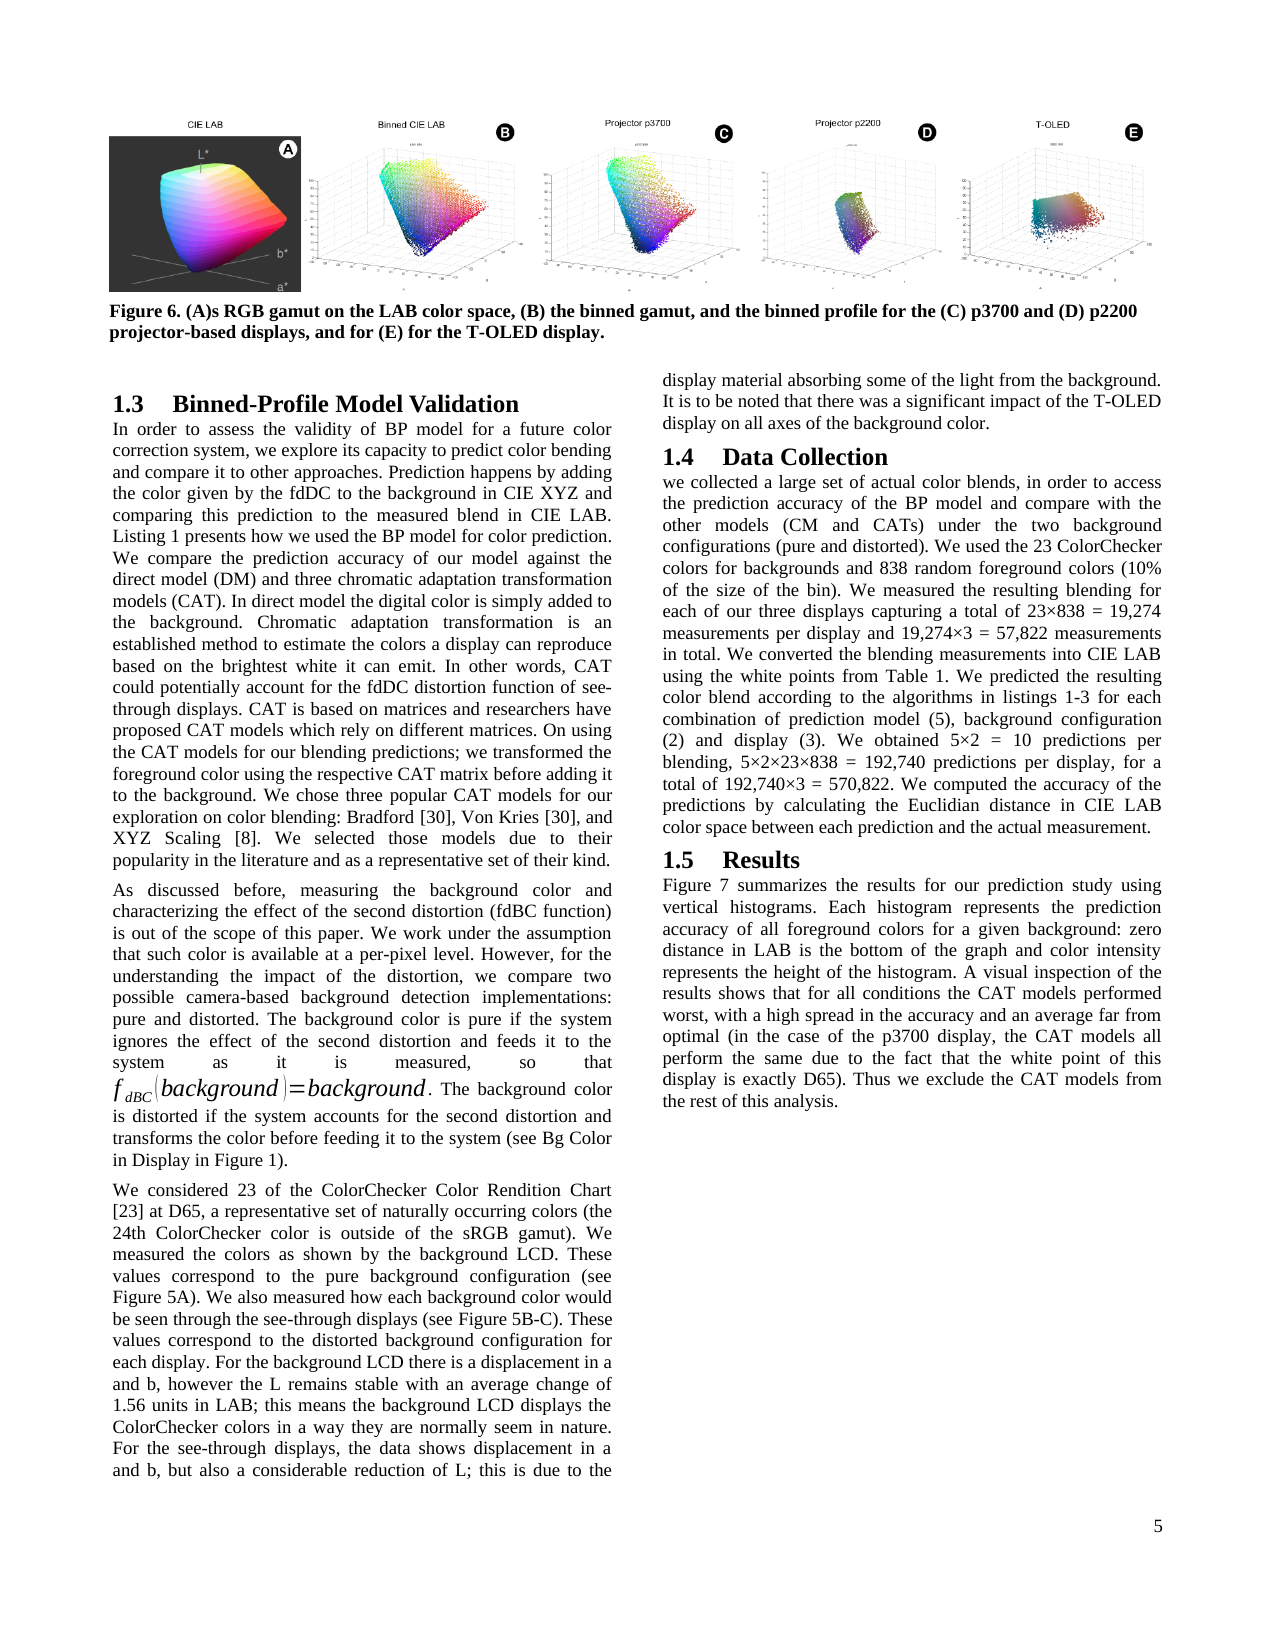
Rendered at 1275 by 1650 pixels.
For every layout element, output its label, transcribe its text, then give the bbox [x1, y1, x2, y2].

picture [109, 120, 1164, 292]
subtitle Data Collection [662, 442, 1162, 471]
text As discussed before, measuring the background color and characterizing the effect of the second distortion (fdBC function) is out of the scope of this paper. We work under the assumption that such color is available at a per-pixel level. However, for the understanding the impact of the distortion, we compare two possible camera-based background detection implementations: pure and distorted. The background color is pure if the system ignores the effect of the second distortion and feeds it to the system as it is measured, so that . The background color is distorted if the system accounts for the second distortion and transforms the color before feeding it to the system (see Bg Color in Display in Figure 1). [112, 878, 613, 1170]
text Figure 7 summarizes the results for our prediction study using vertical histograms. Each histogram represents the prediction accuracy of all foreground colors for a given background: zero distance in LAB is the bottom of the graph and color intensity represents the height of the histogram. A visual inspection of the results shows that for all conditions the CAT models performed worst, with a high spread in the accuracy and an average far from optimal (in the case of the p3700 display, the CAT models all perform the same due to the fact that the white point of this display is exactly D65). Thus we exclude the CAT models from the rest of this analysis. [662, 874, 1162, 1111]
subtitle Results [662, 846, 1162, 874]
text In order to assess the validity of BP model for a future color correction system, we explore its capacity to predict color bending and compare it to other approaches. Prediction happens by adding the color given by the fdDC to the background in CIE XYZ and comparing this prediction to the measured blend in CIE LAB. Listing 1 presents how we used the BP model for color prediction. We compare the prediction accuracy of our model against the direct model (DM) and three chromatic adaptation transformation models (CAT). In direct model the digital color is simply added to the background. Chromatic adaptation transformation is an established method to estimate the colors a display can reproduce based on the brightest white it can emit. In other words, CAT could potentially account for the fdDC distortion function of see-through displays. CAT is based on matrices and researchers have proposed CAT models which rely on different matrices. On using the CAT models for our blending predictions; we transformed the foreground color using the respective CAT matrix before adding it to the background. We chose three popular CAT models for our exploration on color blending: Bradford [30], Von Kries [30], and XYZ Scaling [8]. We selected those models due to their popularity in the literature and as a representative set of their kind. [112, 417, 613, 870]
text We considered 23 of the ColorChecker Color Rendition Chart [23] at D65, a representative set of naturally occurring colors (the 24th ColorChecker color is outside of the sRGB gamut). We measured the colors as shown by the background LCD. These values correspond to the pure background configuration (see Figure 5A). We also measured how each background color would be seen through the see-through displays (see Figure 5B-C). These values correspond to the distorted background configuration for each display. For the background LCD there is a displacement in a and b, however the L remains stable with an average change of 1.56 units in LAB; this means the background LCD displays the ColorChecker colors in a way they are normally seem in nature. For the see-through displays, the data shows displacement in a and b, but also a considerable reduction of L; this is due to the display material absorbing some of the light from the background. It is to be noted that there was a significant impact of the T-OLED display on all axes of the background color. [112, 1178, 613, 1480]
subtitle Binned-Profile Model Validation [112, 389, 613, 417]
text we collected a large set of actual color blends, in order to access the prediction accuracy of the BP model and compare with the other models (CM and CATs) under the two background configurations (pure and distorted). We used the 23 ColorChecker colors for backgrounds and 838 random foreground colors (10% of the size of the bin). We measured the resulting blending for each of our three displays capturing a total of 23×838 = 19,274 measurements per display and 19,274×3 = 57,822 measurements in total. We converted the blending measurements into CIE LAB using the white points from Table 1. We predicted the resulting color blend according to the algorithms in listings 1-3 for each combination of prediction model (5), background configuration (2) and display (3). We obtained 5×2 = 10 predictions per blending, 5×2×23×838 = 192,740 predictions per display, for a total of 192,740×3 = 570,822. We computed the accuracy of the predictions by calculating the Euclidian distance in CIE LAB color space between each prediction and the actual measurement. [662, 471, 1162, 837]
